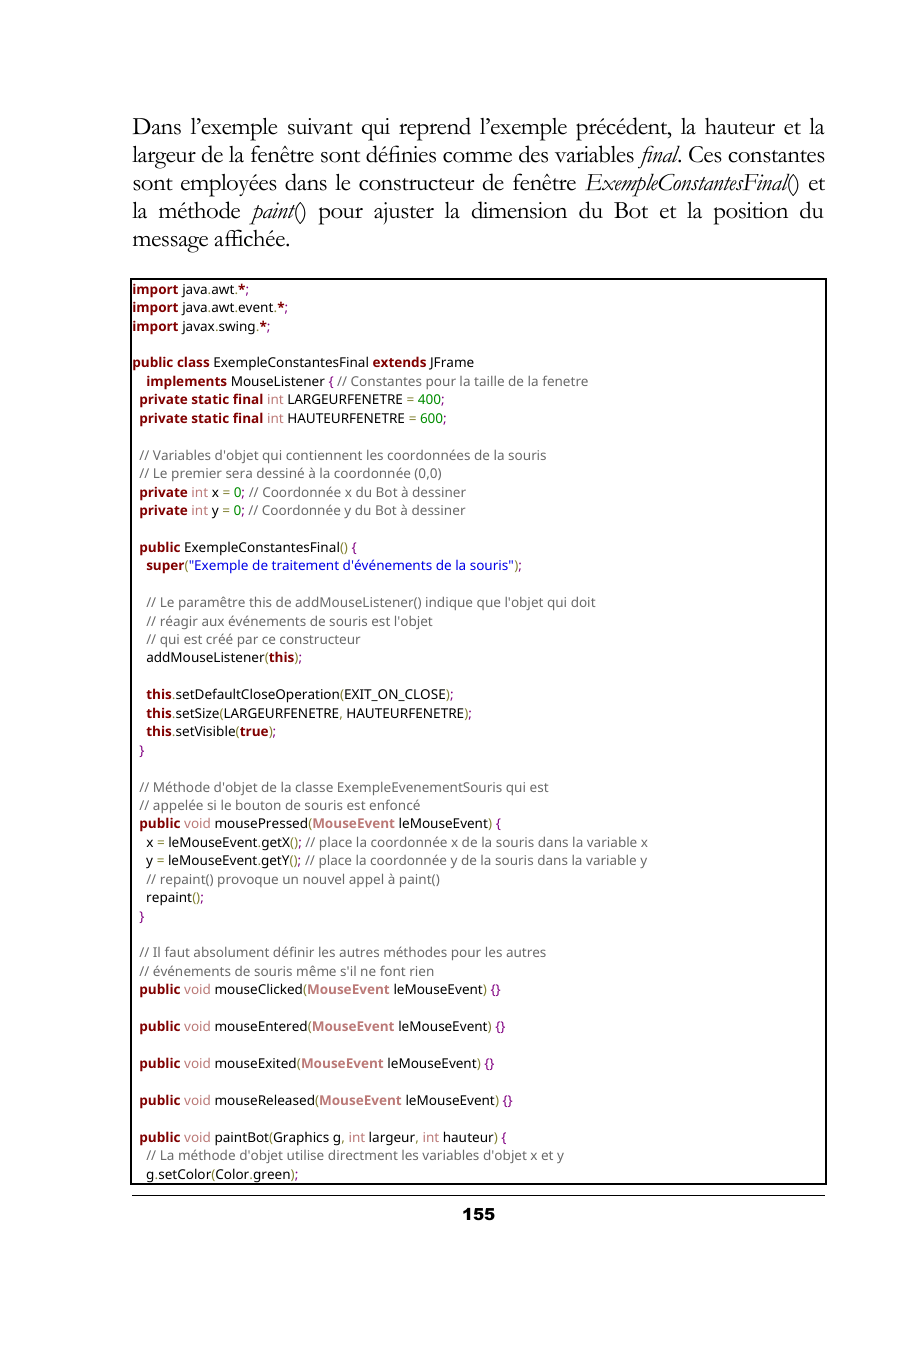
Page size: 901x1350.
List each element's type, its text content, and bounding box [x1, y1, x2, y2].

text // réagir aux événements de souris est l'objet [132, 612, 825, 630]
text public class ExempleConstantesFinal extends JFrame [132, 353, 825, 372]
text // La méthode d'objet utilise directment les variables d'objet x et y [132, 1146, 825, 1163]
text // repaint() provoque un nouvel appel à paint() [132, 870, 825, 888]
text import java.awt.*; [132, 280, 825, 298]
text x = leMouseEvent.getX(); // place la coordonnée x de la souris dans la variable x [132, 833, 825, 851]
text } [132, 741, 825, 759]
text Dans l’exemple suivant qui reprend l’exemple précédent, la hauteur et la largeur de la fenêtre sont définies comme des variables final. Ces constantes sont employées dans le constructeur de fenêtre ExempleConstantesFinal() et la méthode paint() pour ajuster la dimension du Bot et la position du message affichée. [132, 112, 825, 253]
text } [132, 907, 825, 925]
text this.setSize(LARGEURFENETRE, HAUTEURFENETRE); [132, 704, 825, 722]
text this.setVisible(true); [132, 722, 825, 741]
text public void mouseReleased(MouseEvent leMouseEvent) {} [132, 1091, 825, 1109]
text import java.awt.event.*; [132, 298, 825, 317]
text private int x = 0; // Coordonnée x du Bot à dessiner [132, 482, 825, 501]
text public ExempleConstantesFinal() { [132, 538, 825, 556]
text public void paintBot(Graphics g, int largeur, int hauteur) { [132, 1128, 825, 1146]
text implements MouseListener { // Constantes pour la taille de la fenetre [132, 372, 825, 390]
text public void mouseClicked(MouseEvent leMouseEvent) {} [132, 980, 825, 999]
text private static final int LARGEURFENETRE = 400; [132, 390, 825, 409]
text public void mousePressed(MouseEvent leMouseEvent) { [132, 814, 825, 833]
text this.setDefaultCloseOperation(EXIT_ON_CLOSE); [132, 685, 825, 704]
text addMouseListener(this); [132, 648, 825, 667]
text // Méthode d'objet de la classe ExempleEvenementSouris qui est [132, 777, 825, 796]
text private static final int HAUTEURFENETRE = 600; [132, 409, 825, 427]
text // appelée si le bouton de souris est enfoncé [132, 796, 825, 814]
text // Variables d'objet qui contiennent les coordonnées de la souris [132, 446, 825, 464]
text // Il faut absolument définir les autres méthodes pour les autres [132, 943, 825, 962]
text // Le premier sera dessiné à la coordonnée (0,0) [132, 464, 825, 482]
text import javax.swing.*; [132, 317, 825, 335]
text public void mouseExited(MouseEvent leMouseEvent) {} [132, 1054, 825, 1072]
text // qui est créé par ce constructeur [132, 630, 825, 648]
text // Le paramêtre this de addMouseListener() indique que l'objet qui doit [132, 593, 825, 612]
text repaint(); [132, 888, 825, 907]
text public void mouseEntered(MouseEvent leMouseEvent) {} [132, 1017, 825, 1036]
text y = leMouseEvent.getY(); // place la coordonnée y de la souris dans la variable y [132, 851, 825, 870]
text // événements de souris même s'il ne font rien [132, 962, 825, 980]
text g.setColor(Color.green); [132, 1163, 825, 1183]
text private int y = 0; // Coordonnée y du Bot à dessiner [132, 501, 825, 519]
text super("Exemple de traitement d'événements de la souris"); [132, 556, 825, 575]
